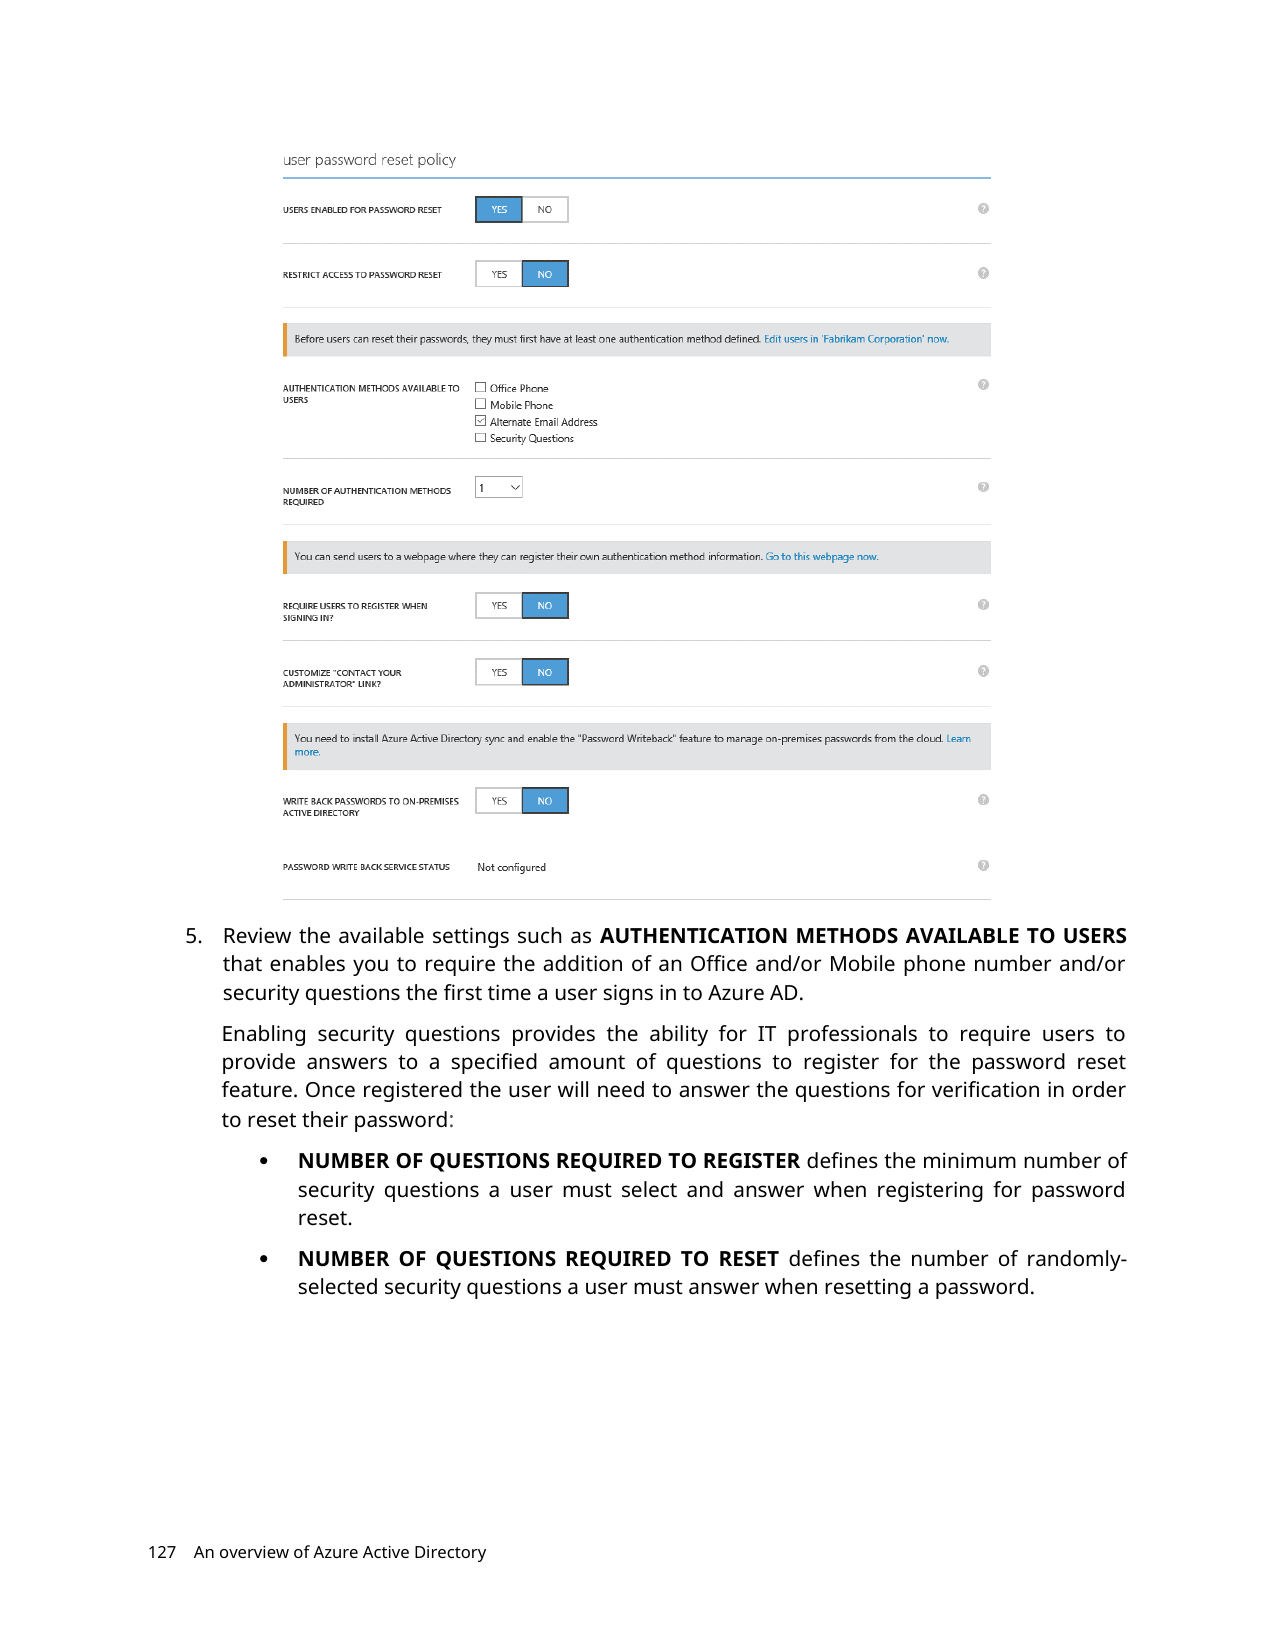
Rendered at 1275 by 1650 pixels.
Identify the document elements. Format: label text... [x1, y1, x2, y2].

list Review the available settings such as AUTHENTICATION METHODS AVAILABLE TO USERS that enables you to require the addition of an Office and/or Mobile phone number and/or security questions the first time a user signs in to Azure AD. [185, 921, 1127, 1006]
list NUMBER OF QUESTIONS REQUIRED TO RESET defines the number of randomly-selected security questions a user must answer when resetting a password. [260, 1244, 1127, 1301]
list NUMBER OF QUESTIONS REQUIRED TO REGISTER defines the minimum number of security questions a user must select and answer when registering for password reset. [260, 1146, 1127, 1232]
picture [271, 147, 1004, 909]
text Enabling security questions provides the ability for IT professionals to require users to provide answers to a specified amount of questions to register for the password reset feature. Once registered the user will need to answer the questions for verification in order to reset their password: [221, 1019, 1127, 1134]
